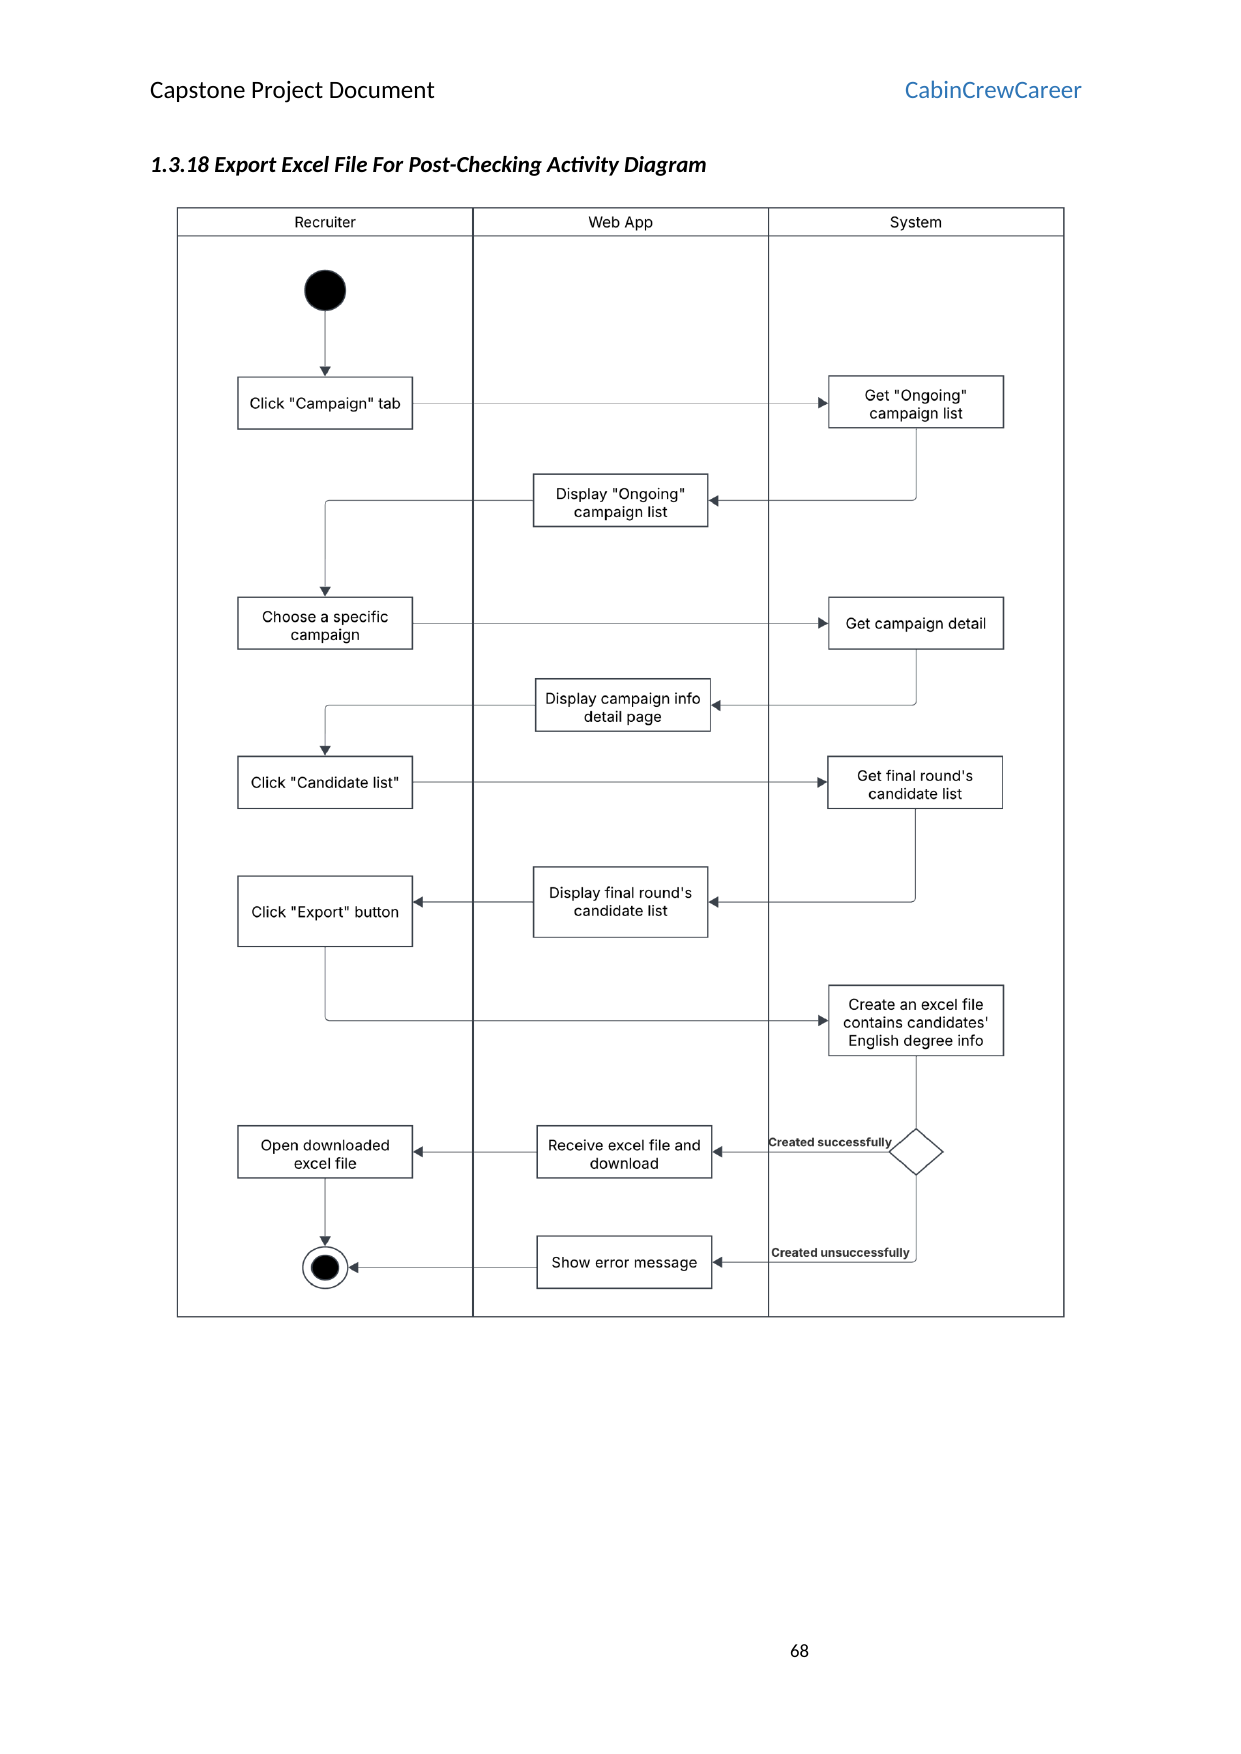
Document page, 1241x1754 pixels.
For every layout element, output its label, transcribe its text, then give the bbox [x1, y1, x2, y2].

picture [150, 180, 1090, 1343]
subtitle 1.3.18 Export Excel File For Post-Checking Activity Diagram [150, 150, 1090, 178]
